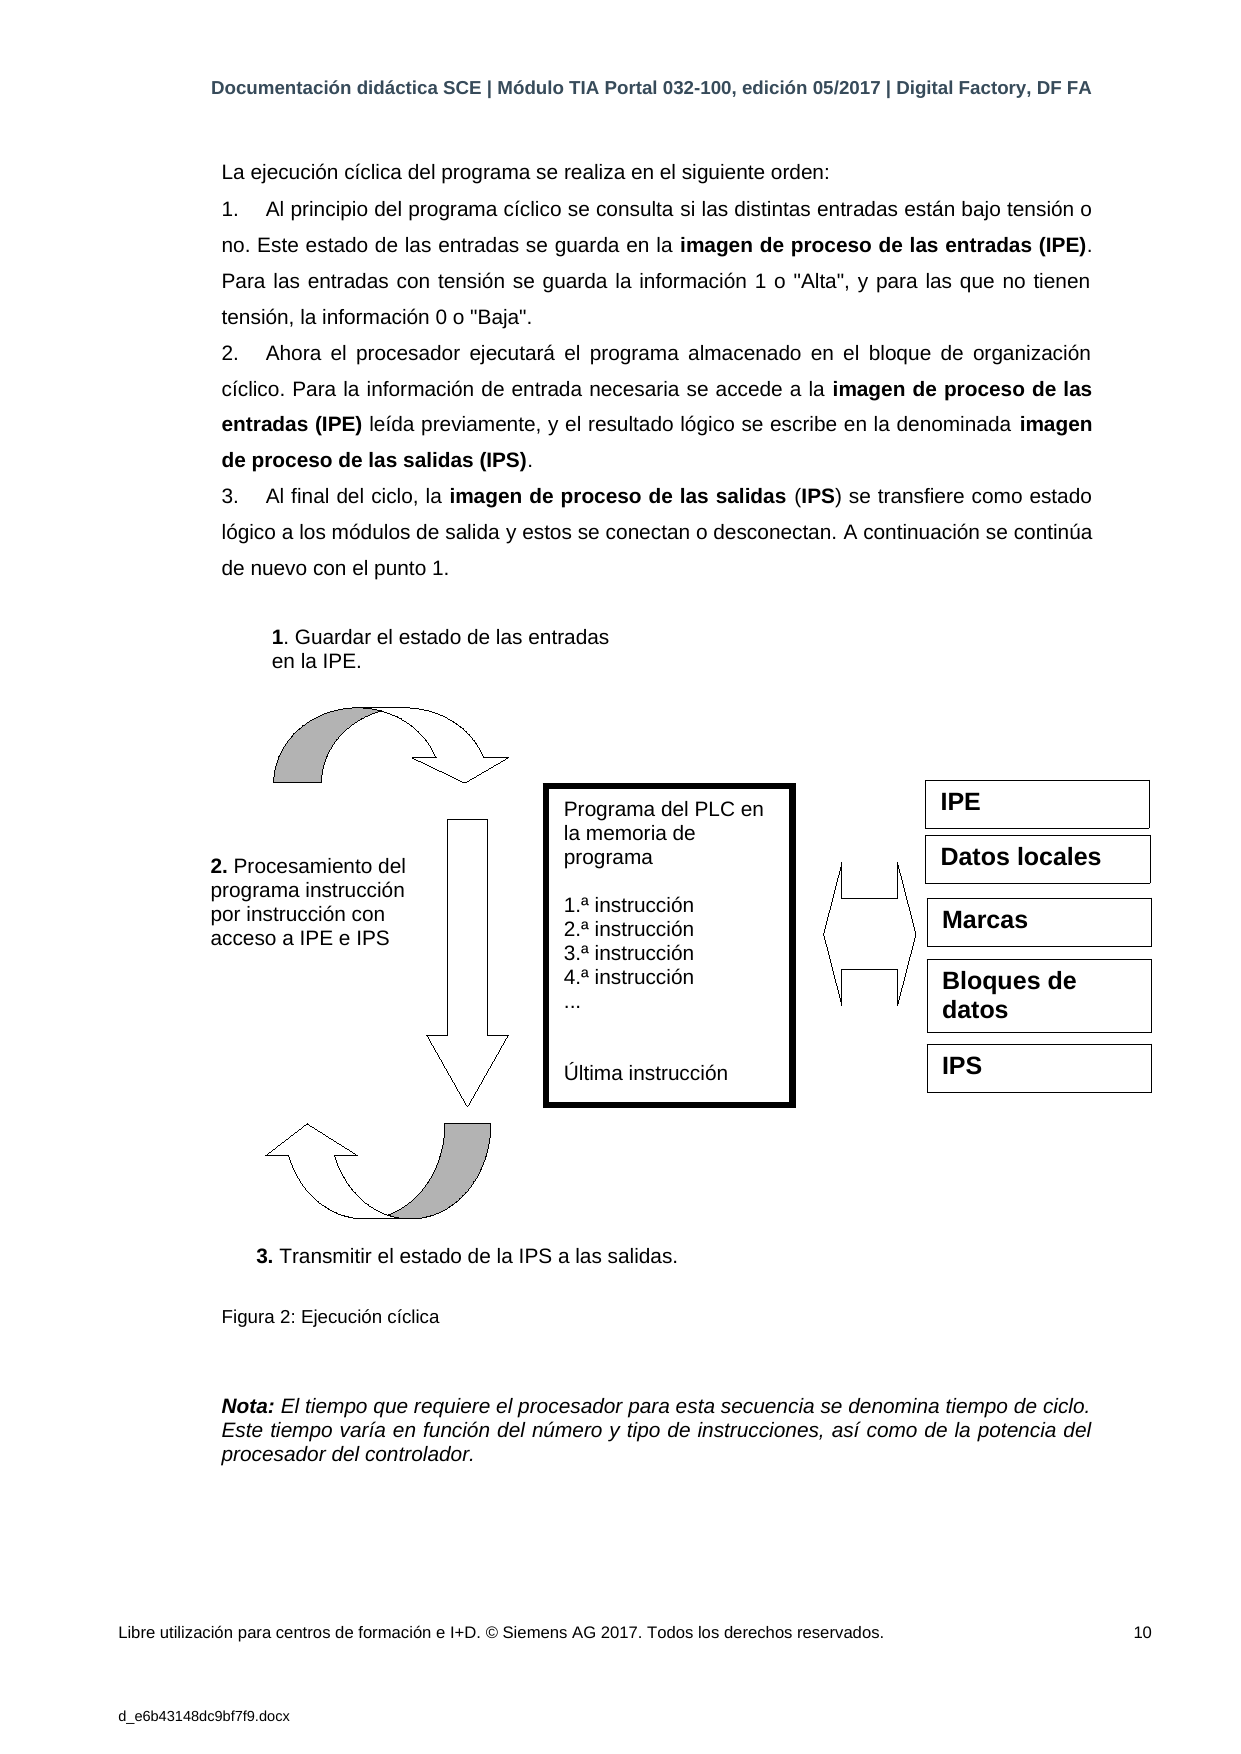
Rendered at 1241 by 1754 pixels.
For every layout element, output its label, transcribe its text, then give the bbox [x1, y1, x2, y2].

text Figura 2: Ejecución cíclica [221, 1306, 1092, 1327]
list Al principio del programa cíclico se consulta si las distintas entradas están bajo tensión o no. Este estado de las entradas se guarda en la imagen de proceso de las entradas (IPE). Para las entradas con tensión se guarda la información 1 o "Alta", y para las que no tienen tensión, la información 0 o "Baja". [221, 197, 1092, 328]
list Ahora el procesador ejecutará el programa almacenado en el bloque de organización cíclico. Para la información de entrada necesaria se accede a la imagen de proceso de las entradas (IPE) leída previamente, y el resultado lógico se escribe en la denominada imagen de proceso de las salidas (IPS). [221, 340, 1092, 472]
list Al final del ciclo, la imagen de proceso de las salidas (IPS) se transfiere como estado lógico a los módulos de salida y estos se conectan o desconectan. A continuación se continúa de nuevo con el punto 1. [221, 484, 1092, 580]
text Nota: El tiempo que requiere el procesador para esta secuencia se denomina tiempo de ciclo. Este tiempo varía en función del número y tipo de instrucciones, así como de la potencia del procesador del controlador. [221, 1393, 1092, 1465]
text La ejecución cíclica del programa se realiza en el siguiente orden: [221, 160, 1092, 184]
